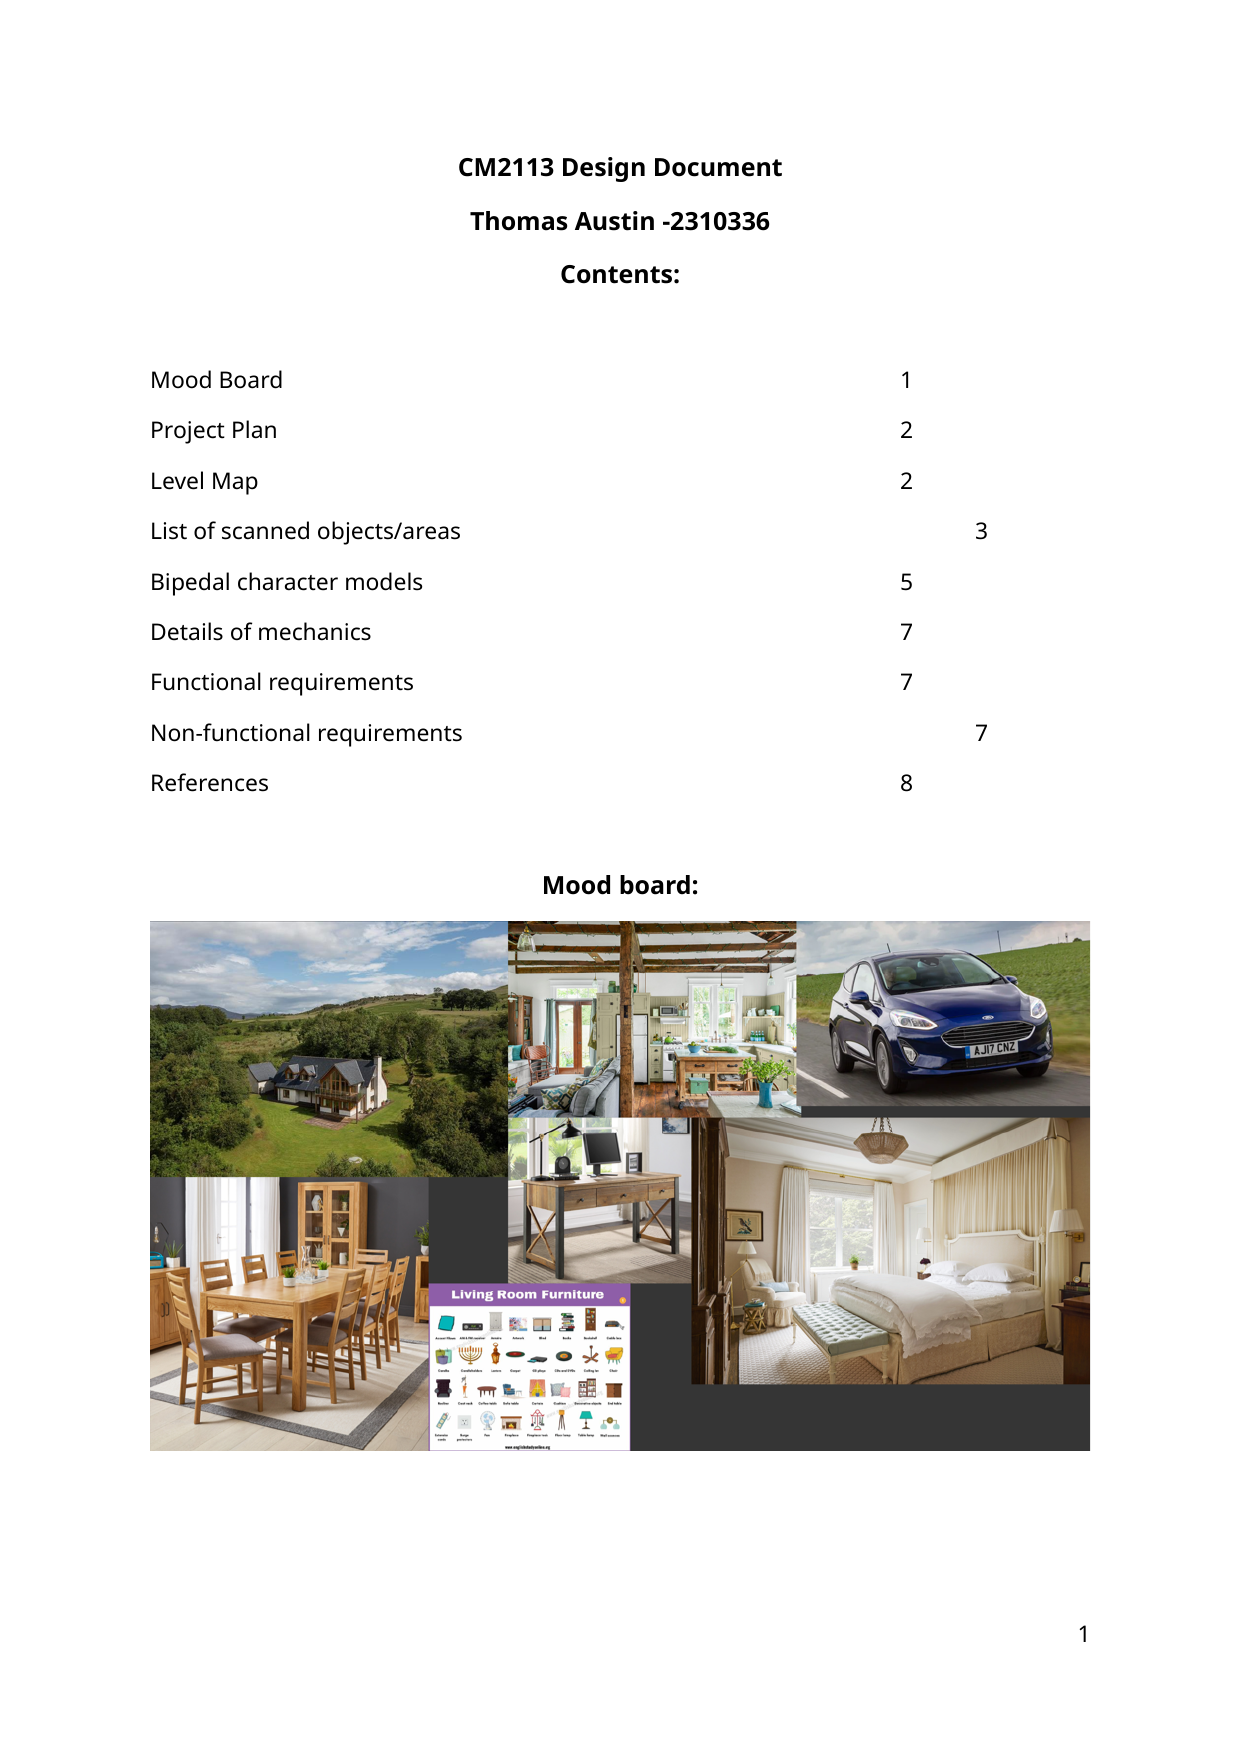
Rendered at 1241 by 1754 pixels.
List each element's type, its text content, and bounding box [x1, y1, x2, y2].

text Contents: [150, 257, 1090, 291]
text List of scanned objects/areas 3 [150, 515, 1090, 546]
text Non-functional requirements 7 [150, 717, 1090, 748]
text Bipedal character models 5 [150, 565, 1090, 597]
text Level Map 2 [150, 464, 1090, 496]
text Details of mechanics 7 [150, 616, 1090, 647]
picture [150, 1259, 161, 1266]
text Project Plan 2 [150, 414, 1090, 445]
text Mood board: [150, 868, 1090, 902]
picture [150, 921, 1091, 1451]
text Thomas Austin -2310336 [150, 203, 1090, 237]
text Functional requirements 7 [150, 666, 1090, 697]
text CM2113 Design Document [150, 150, 1090, 184]
text References 8 [150, 767, 1090, 798]
text Mood Board 1 [150, 364, 1090, 395]
